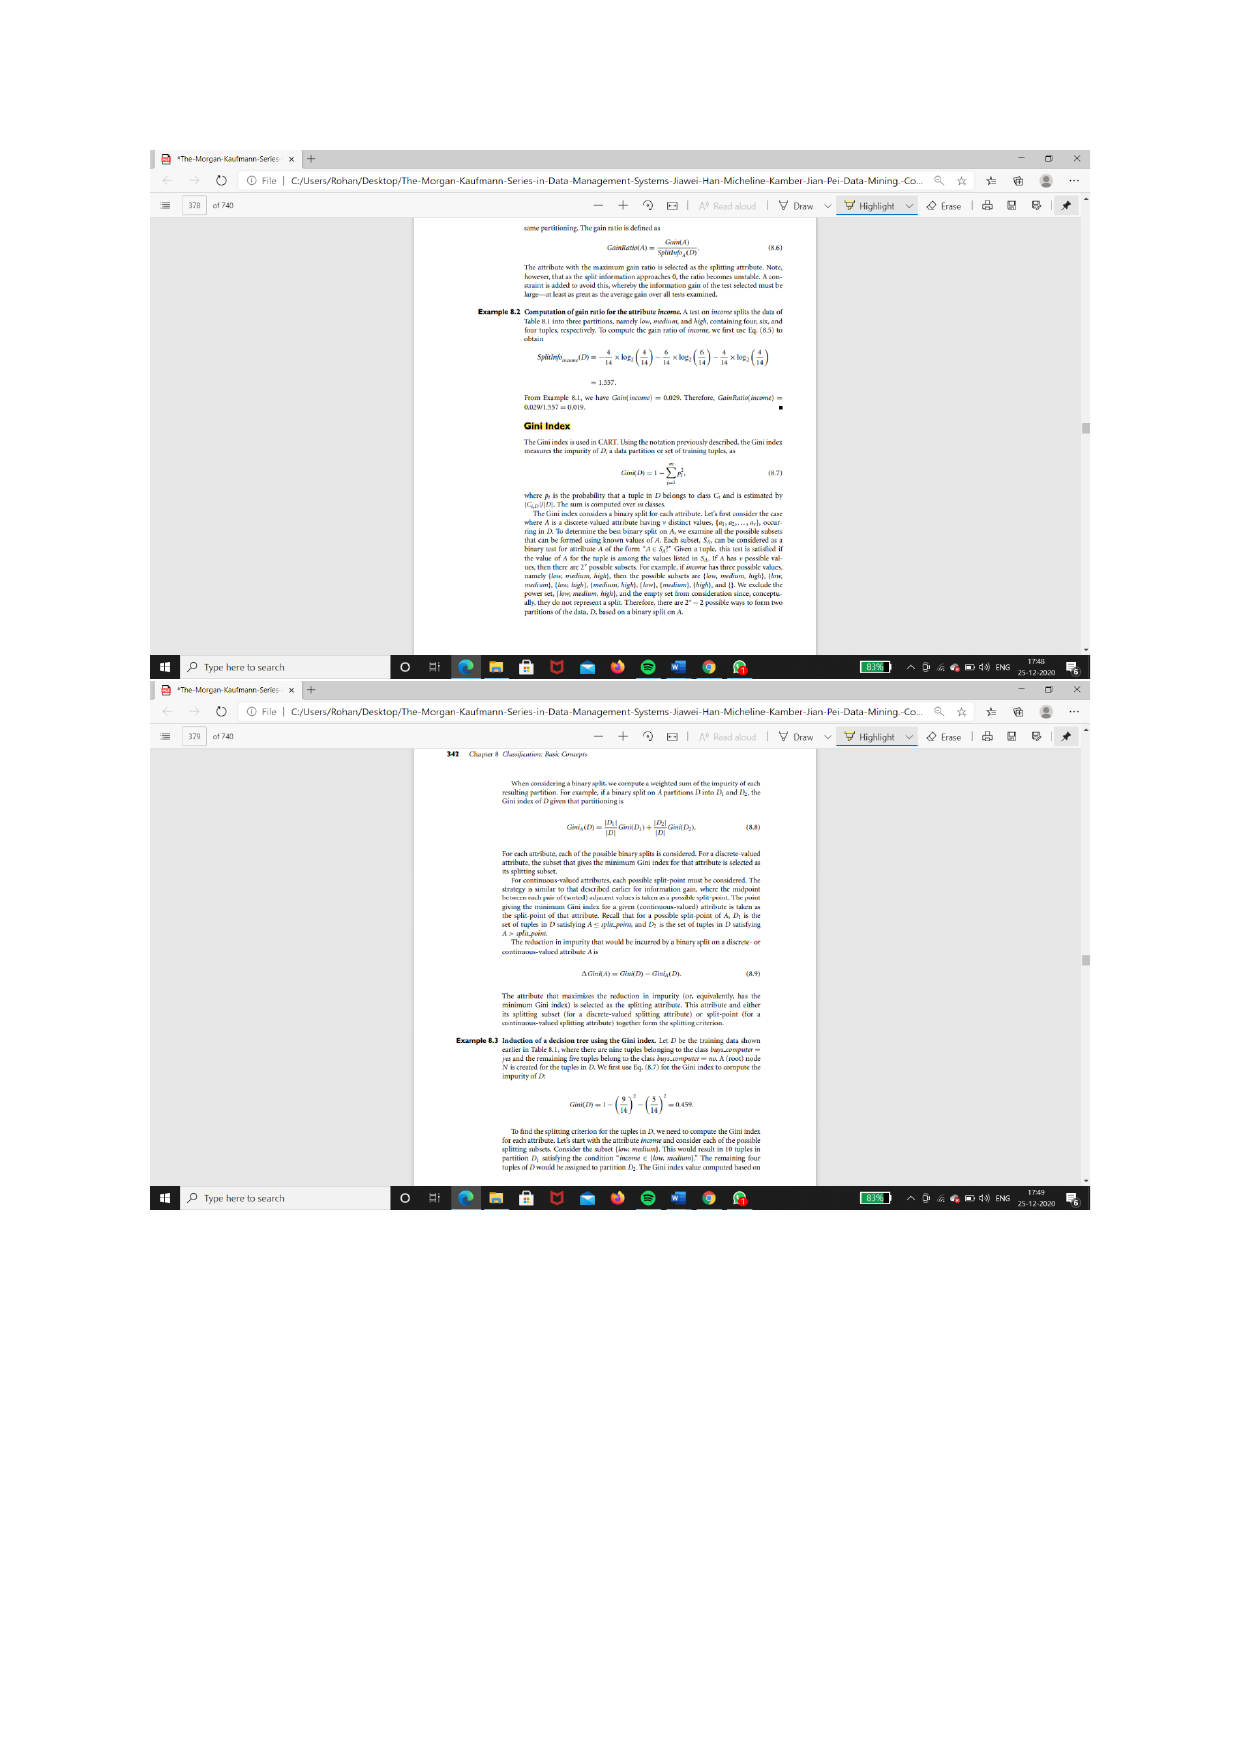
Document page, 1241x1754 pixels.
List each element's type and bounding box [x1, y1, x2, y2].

picture [150, 150, 1091, 679]
picture [150, 681, 1091, 1210]
